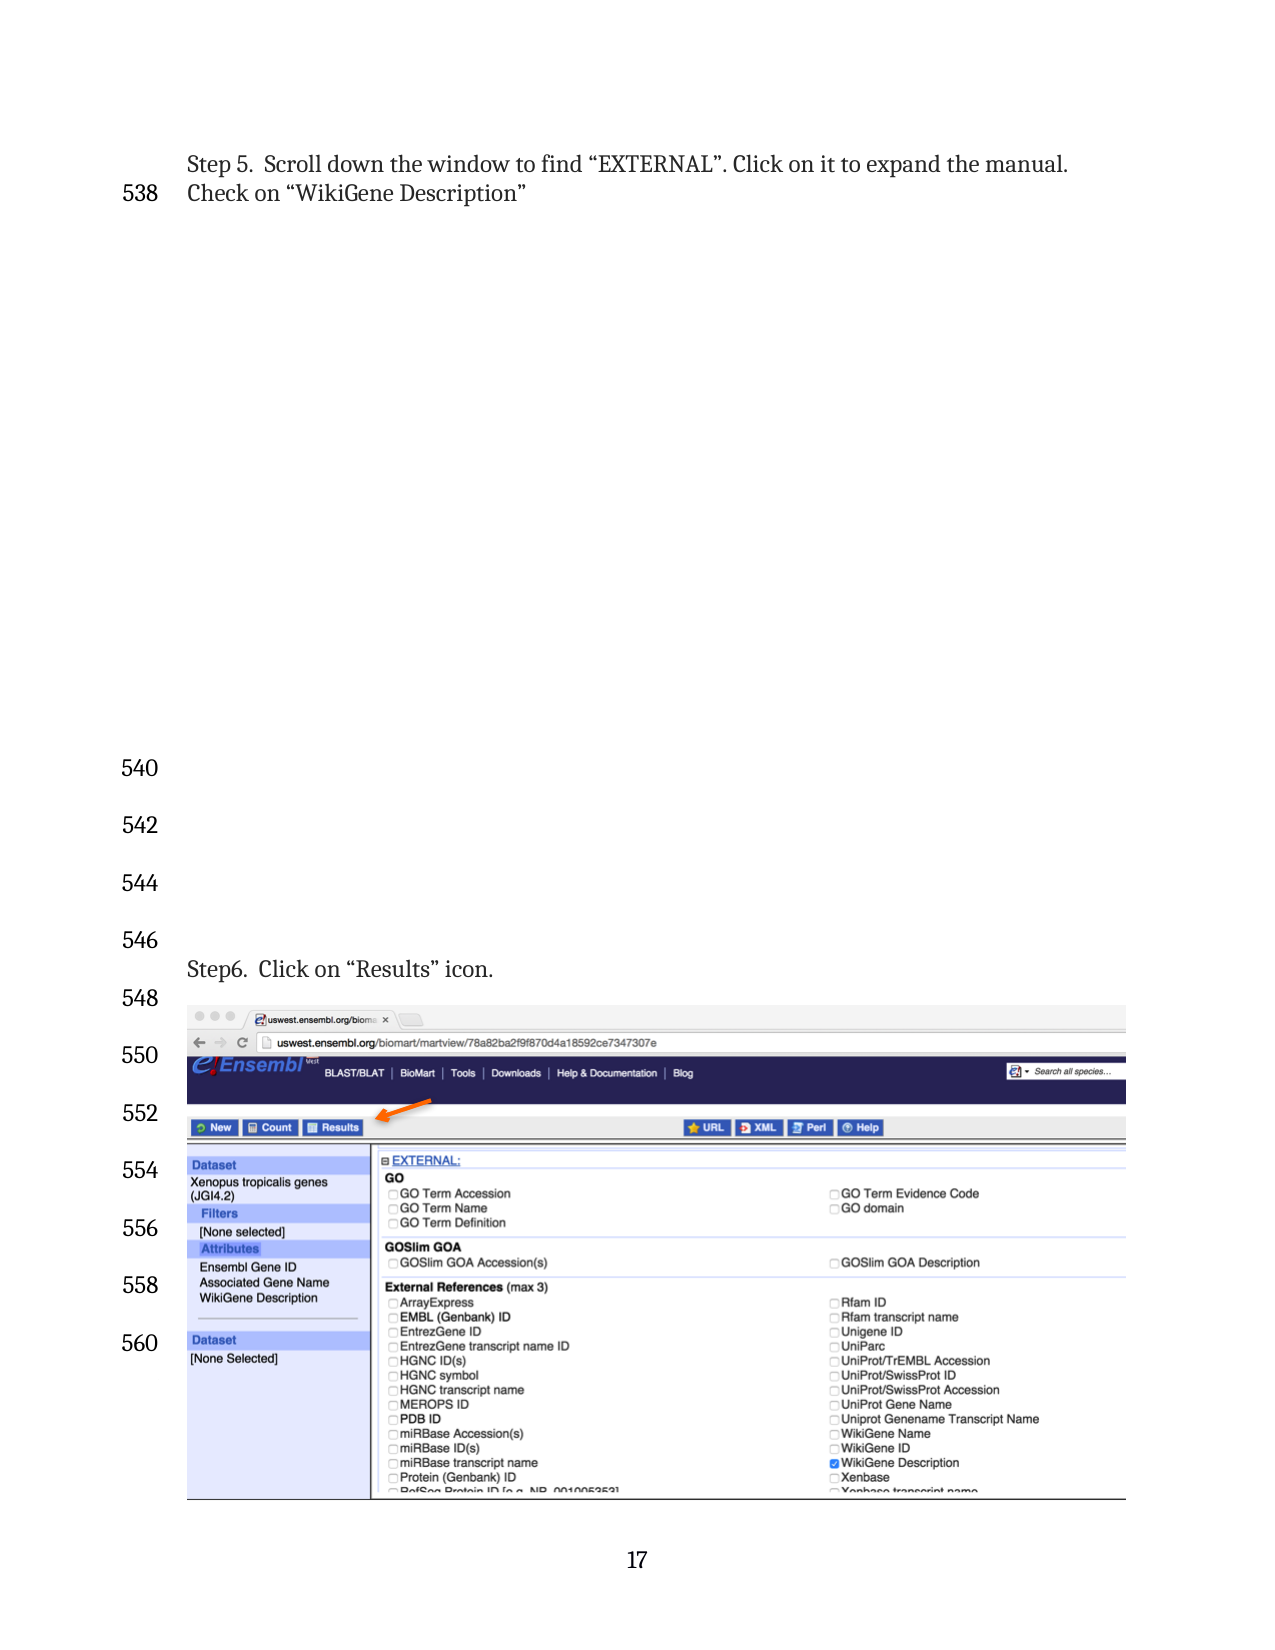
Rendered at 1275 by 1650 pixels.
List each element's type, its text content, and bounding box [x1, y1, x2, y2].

picture [187, 1005, 1126, 1504]
text Step6. Click on “Results” icon. [187, 955, 1087, 984]
text Step 5. Scroll down the window to find “EXTERNAL”. Click on it to expand the manual. Check on “WikiGene Description” [187, 150, 1087, 207]
